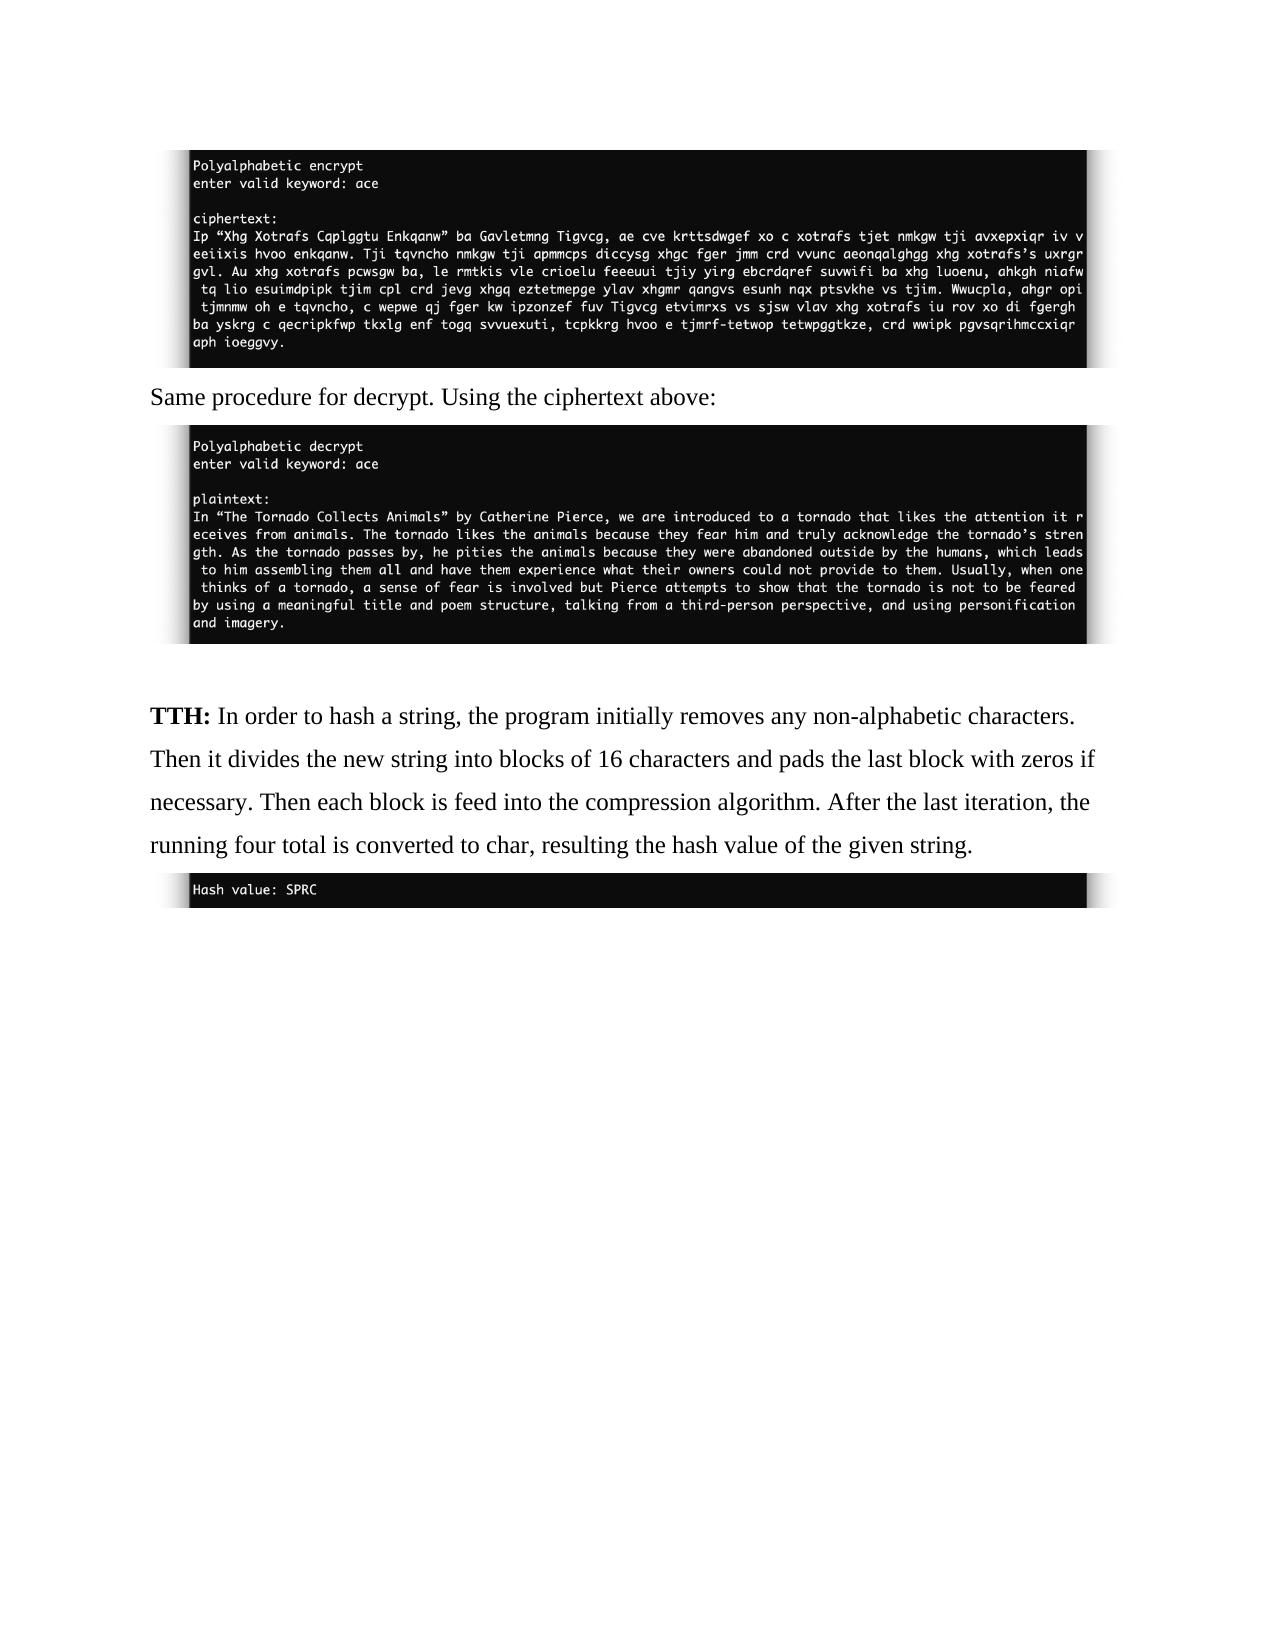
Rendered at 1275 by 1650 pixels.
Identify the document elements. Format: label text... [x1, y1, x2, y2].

picture [150, 873, 1125, 908]
picture [150, 425, 1125, 644]
picture [150, 150, 1125, 368]
text TTH: In order to hash a string, the program initially removes any non-alphabetic characters. Then it divides the new string into blocks of 16 characters and pads the last block with zeros if necessary. Then each block is feed into the compression algorithm. After the last iteration, the running four total is converted to char, resulting the hash value of the given string. [150, 701, 1125, 859]
text Same procedure for decrypt. Using the ciphertext above: [150, 382, 1125, 411]
